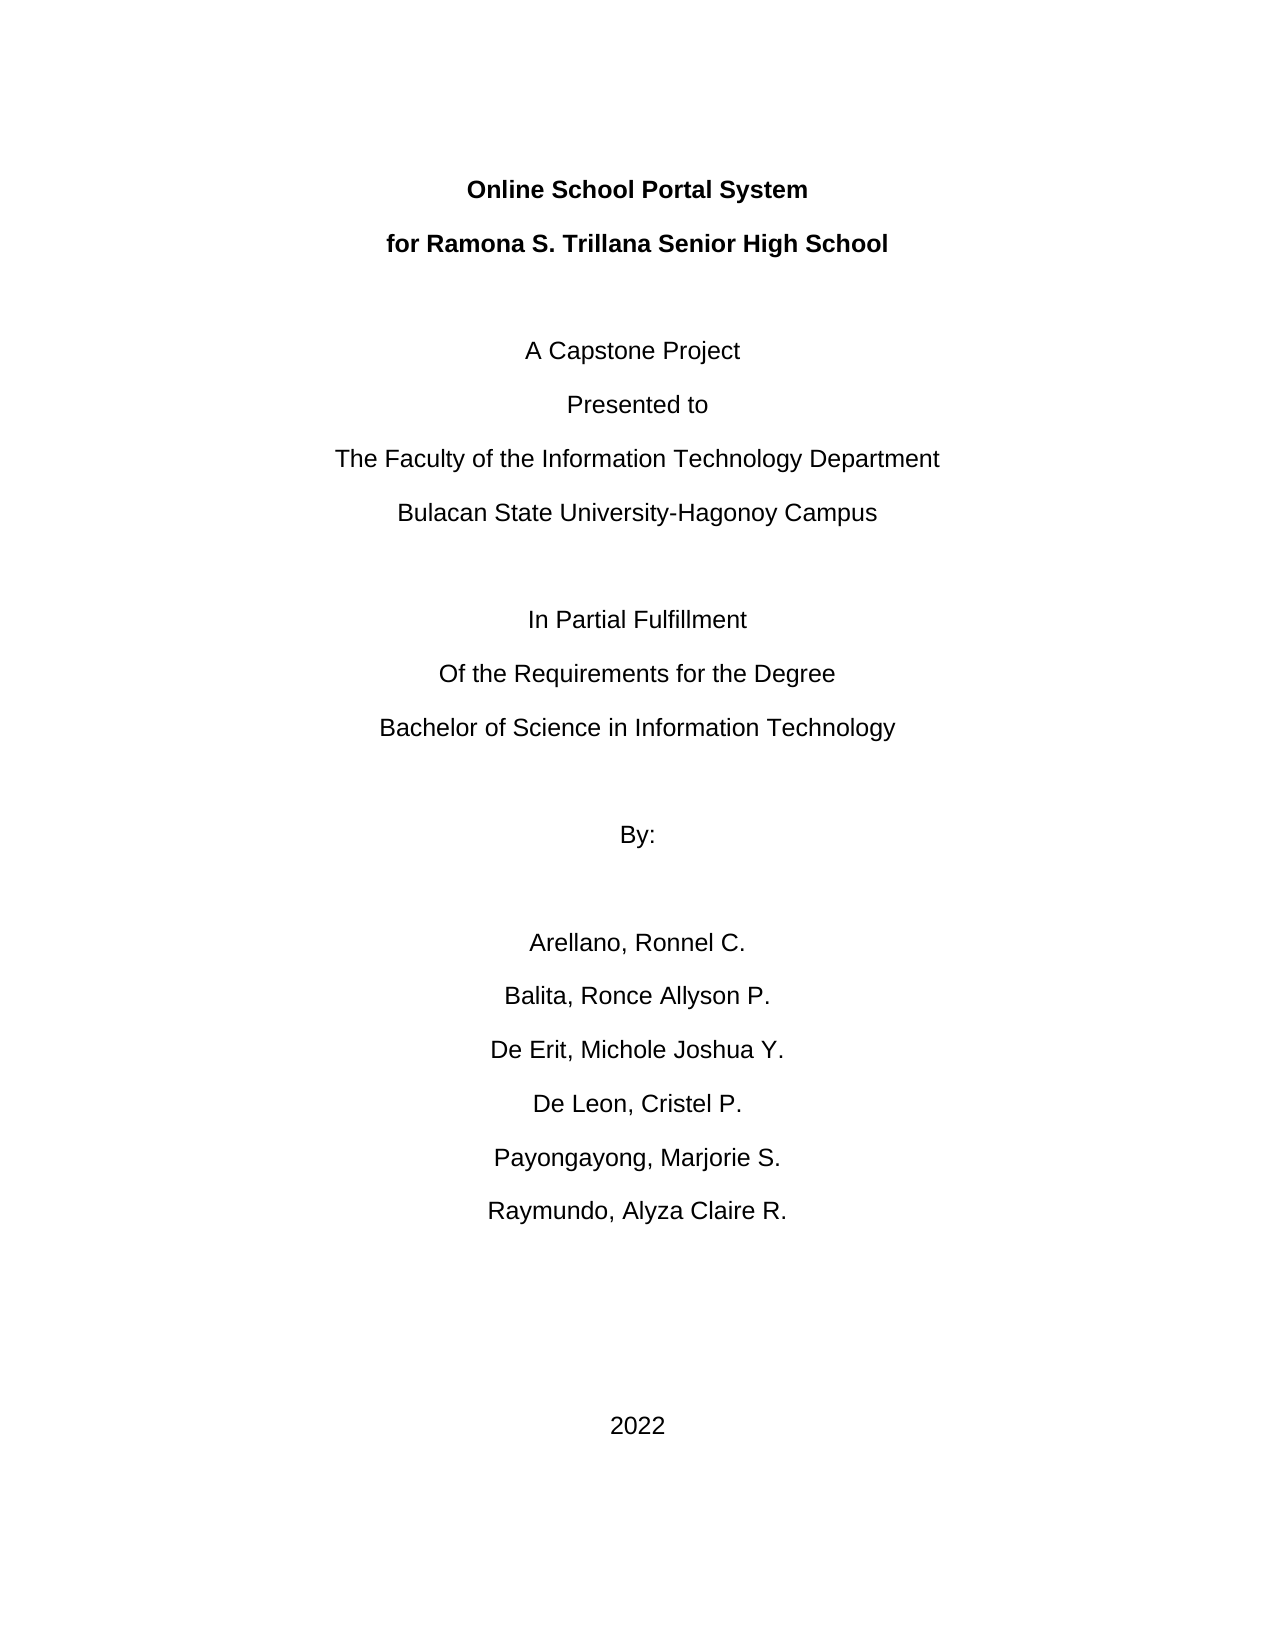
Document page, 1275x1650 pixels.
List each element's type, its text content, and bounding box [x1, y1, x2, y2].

text In Partial Fulfillment [150, 605, 1125, 634]
text By: [150, 820, 1125, 849]
text The Faculty of the Information Technology Department [150, 444, 1125, 472]
text Payongayong, Marjorie S. [150, 1142, 1125, 1171]
text Online School Portal System [150, 175, 1125, 204]
text De Leon, Cristel P. [150, 1089, 1125, 1117]
text for Ramona S. Trillana Senior High School [150, 229, 1125, 257]
text Raymundo, Alyza Claire R. [150, 1196, 1125, 1225]
text A Capstone Project [150, 336, 1125, 365]
text Bulacan State University-Hagonoy Campus [150, 497, 1125, 526]
text 2022 [150, 1411, 1125, 1440]
text Arellano, Ronnel C. [150, 927, 1125, 956]
text De Erit, Michole Joshua Y. [150, 1035, 1125, 1064]
text Of the Requirements for the Degree [150, 659, 1125, 687]
text Balita, Ronce Allyson P. [150, 981, 1125, 1010]
text Bachelor of Science in Information Technology [150, 712, 1125, 741]
text Presented to [150, 390, 1125, 419]
